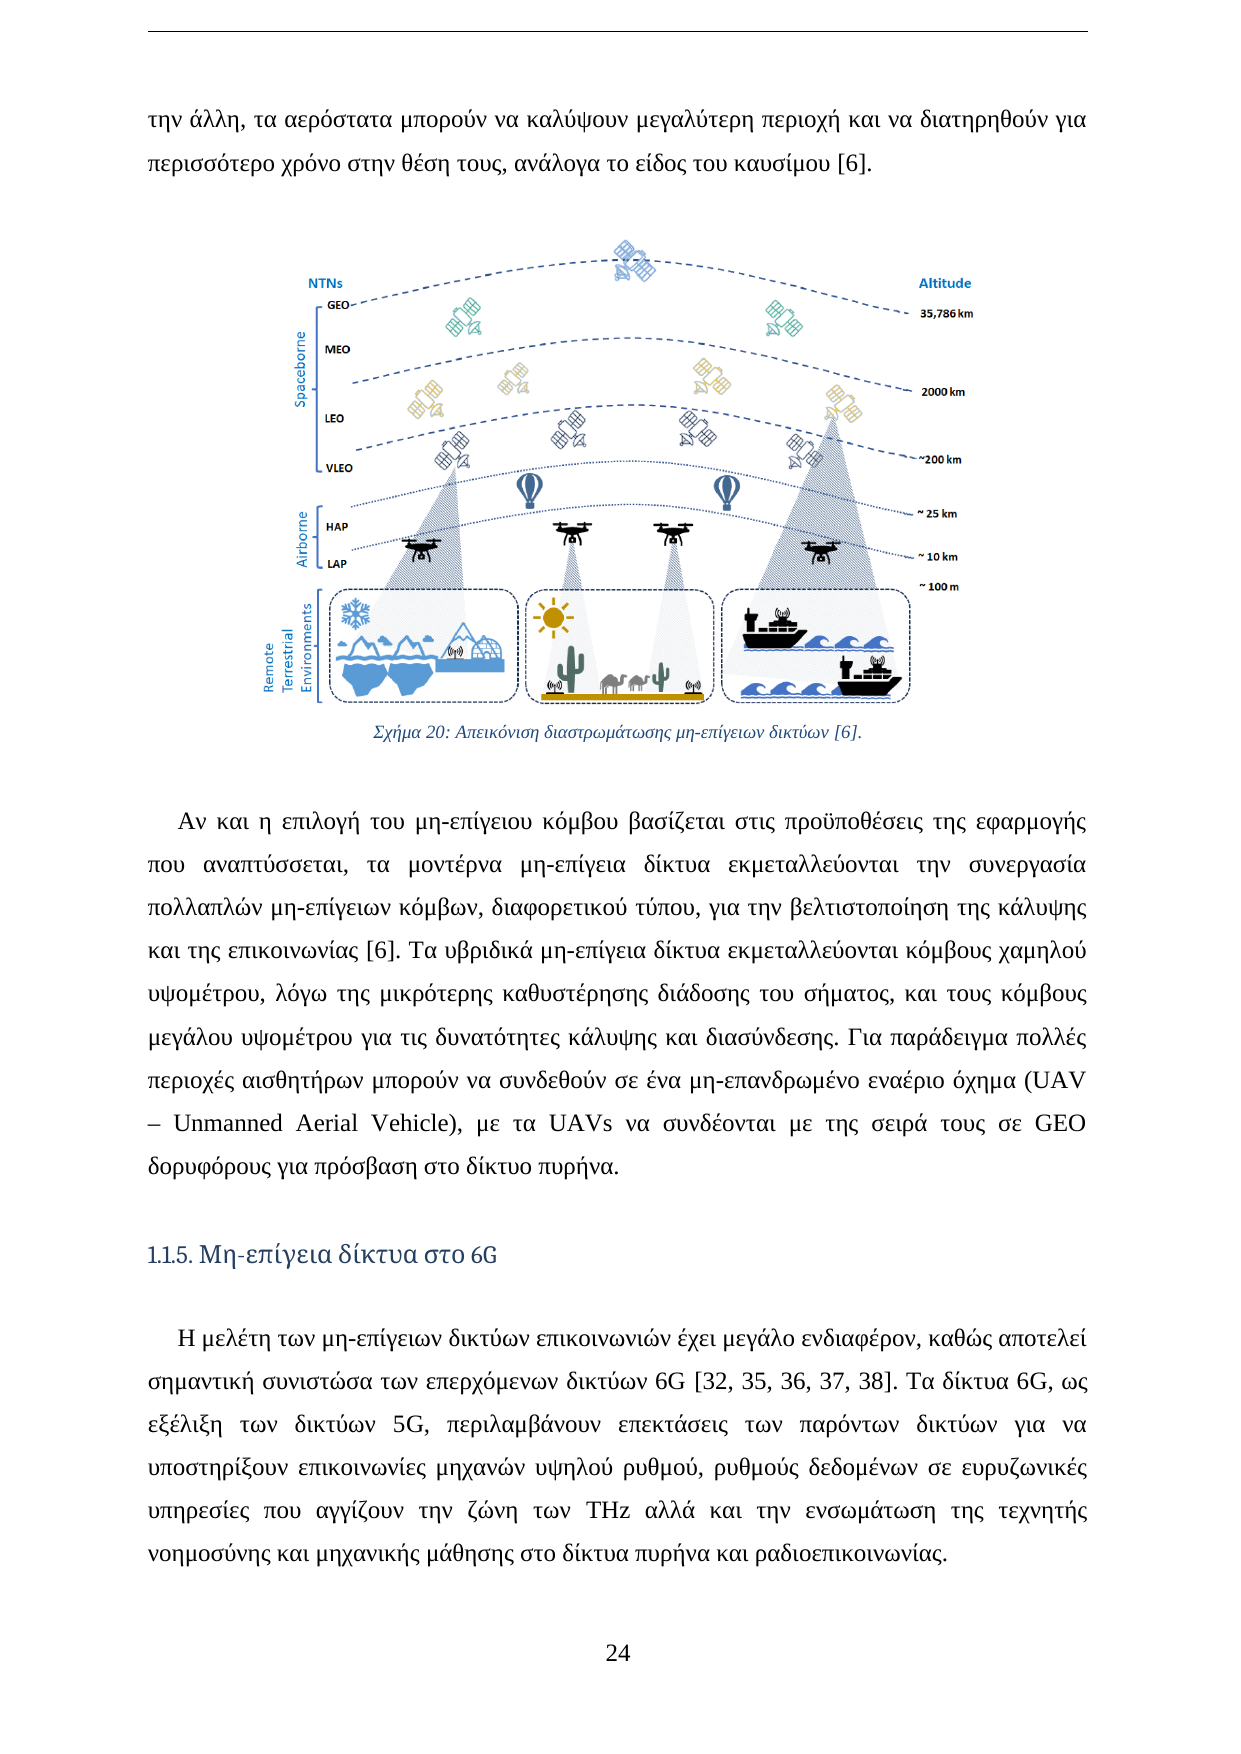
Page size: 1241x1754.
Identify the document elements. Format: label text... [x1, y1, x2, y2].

picture [258, 233, 977, 707]
text Αν και η επιλογή του μη-επίγειου κόμβου βασίζεται στις προϋποθέσεις της εφαρμογής που αναπτύσσεται, τα μοντέρνα μη-επίγεια δίκτυα εκμεταλλεύονται την συνεργασία πολλαπλών μη-επίγειων κόμβων, διαφορετικού τύπου, για την βελτιστοποίηση της κάλυψης και της επικοινωνίας. Τα υβριδικά μη-επίγεια δίκτυα εκμεταλλεύονται κόμβους χαμηλού υψομέτρου, λόγω της μικρότερης καθυστέρησης διάδοσης του σήματος, και τους κόμβους μεγάλου υψομέτρου για τις δυνατότητες κάλυψης και διασύνδεσης. Για παράδειγμα πολλές περιοχές αισθητήρων μπορούν να συνδεθούν σε ένα μη-επανδρωμένο εναέριο όχημα (UAV – Unmanned Aerial Vehicle), με τα UAVs να συνδέονται με της σειρά τους σε GEO δορυφόρους για πρόσβαση στο δίκτυο πυρήνα. [148, 806, 1088, 1180]
text Σχήμα 20: Απεικόνιση διαστρωμάτωσης μη-επίγειων δικτύων. [148, 721, 1088, 742]
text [148, 104, 1088, 176]
subtitle 1.1.5. Μη-επίγεια δίκτυα στο 6G [148, 1241, 1088, 1270]
text Η μελέτη των μη-επίγειων δικτύων επικοινωνιών έχει μεγάλο ενδιαφέρον, καθώς αποτελεί σημαντική συνιστώσα των επερχόμενων δικτύων 6G . Τα δίκτυα 6G, ως εξέλιξη των δικτύων 5G, περιλαμβάνουν επεκτάσεις των παρόντων δικτύων για να υποστηρίξουν επικοινωνίες μηχανών υψηλού ρυθμού, ρυθμούς δεδομένων σε ευρυζωνικές υπηρεσίες που αγγίζουν την ζώνη των THz αλλά και την ενσωμάτωση της τεχνητής νοημοσύνης και μηχανικής μάθησης στο δίκτυα πυρήνα και ραδιοεπικοινωνίας. [148, 1323, 1088, 1567]
